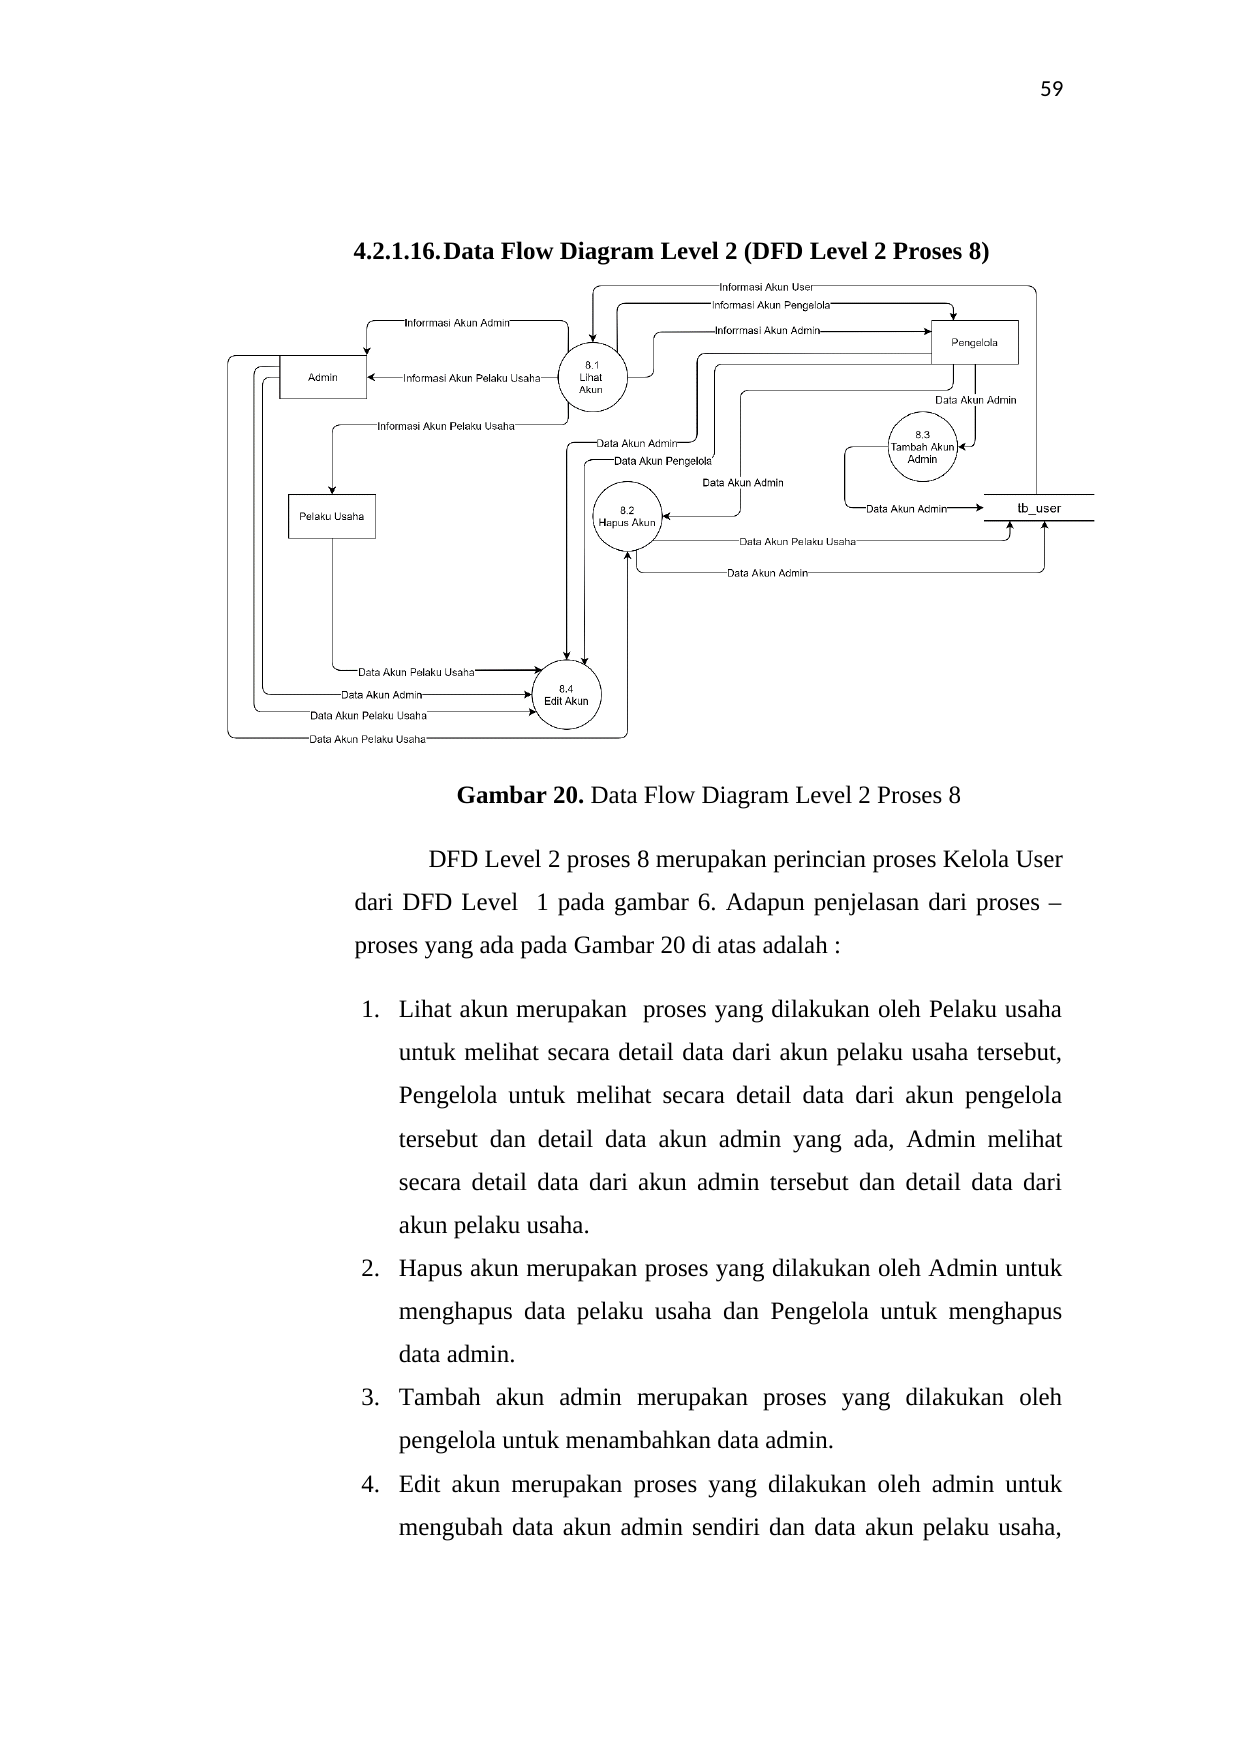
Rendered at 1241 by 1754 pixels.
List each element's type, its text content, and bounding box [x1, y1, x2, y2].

picture [221, 279, 1096, 746]
list Hapus akun merupakan proses yang dilakukan oleh Admin untuk menghapus data pelaku usaha dan Pengelola untuk menghapus data admin. [361, 1253, 1063, 1368]
text DFD Level 2 proses 8 merupakan perincian proses Kelola User dari DFD Level 1 pada gambar 6. Adapun penjelasan dari proses – proses yang ada pada Gambar 20 di atas adalah : [354, 844, 1063, 959]
list Tambah akun admin merupakan proses yang dilakukan oleh pengelola untuk menambahkan data admin. [361, 1382, 1063, 1454]
text Gambar 20. Data Flow Diagram Level 2 Proses 8 [354, 780, 1063, 809]
subtitle Data Flow Diagram Level 2 (DFD Level 2 Proses 8) [353, 236, 1063, 265]
list Lihat akun merupakan proses yang dilakukan oleh Pelaku usaha untuk melihat secara detail data dari akun pelaku usaha tersebut, Pengelola untuk melihat secara detail data dari akun pengelola tersebut dan detail data akun admin yang ada, Admin melihat secara detail data dari akun admin tersebut dan detail data dari akun pelaku usaha. [361, 994, 1063, 1239]
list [361, 1469, 1063, 1541]
